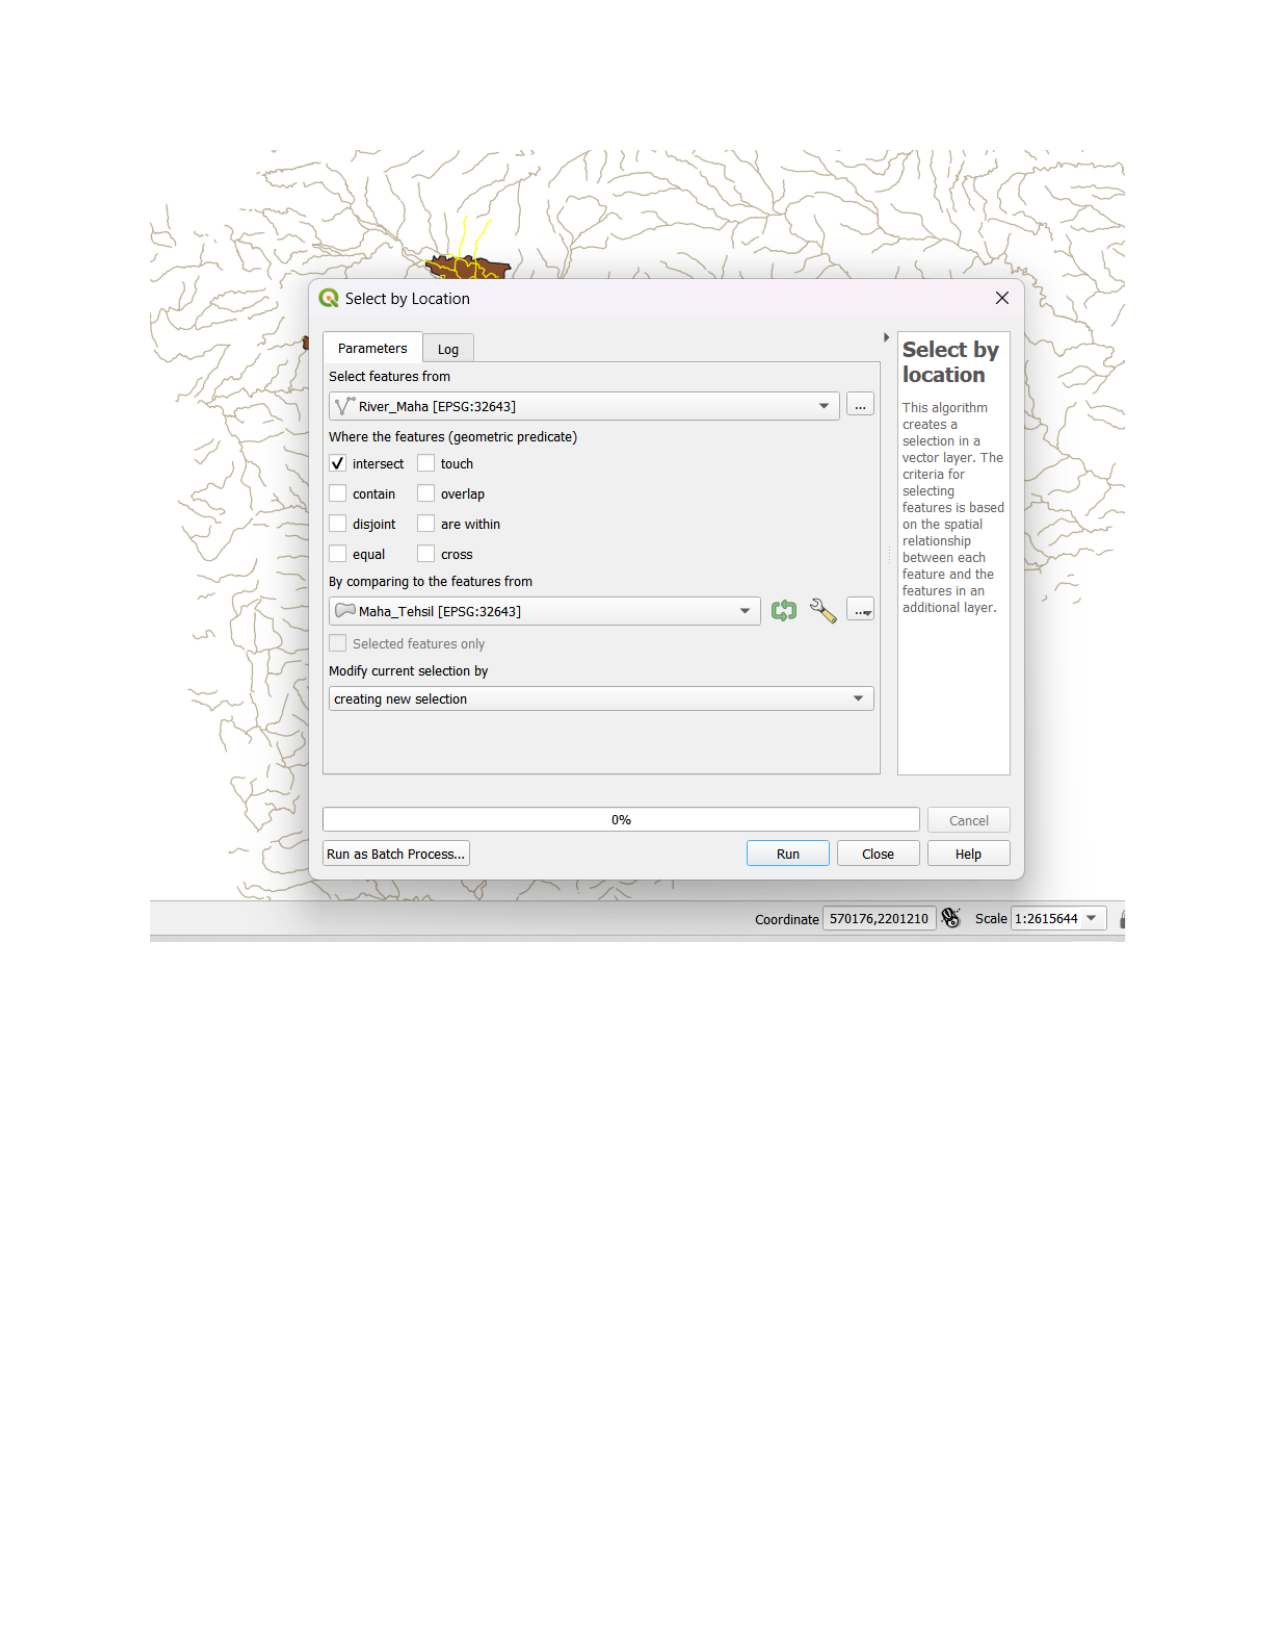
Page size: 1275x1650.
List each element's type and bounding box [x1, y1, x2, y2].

picture [150, 150, 1125, 942]
